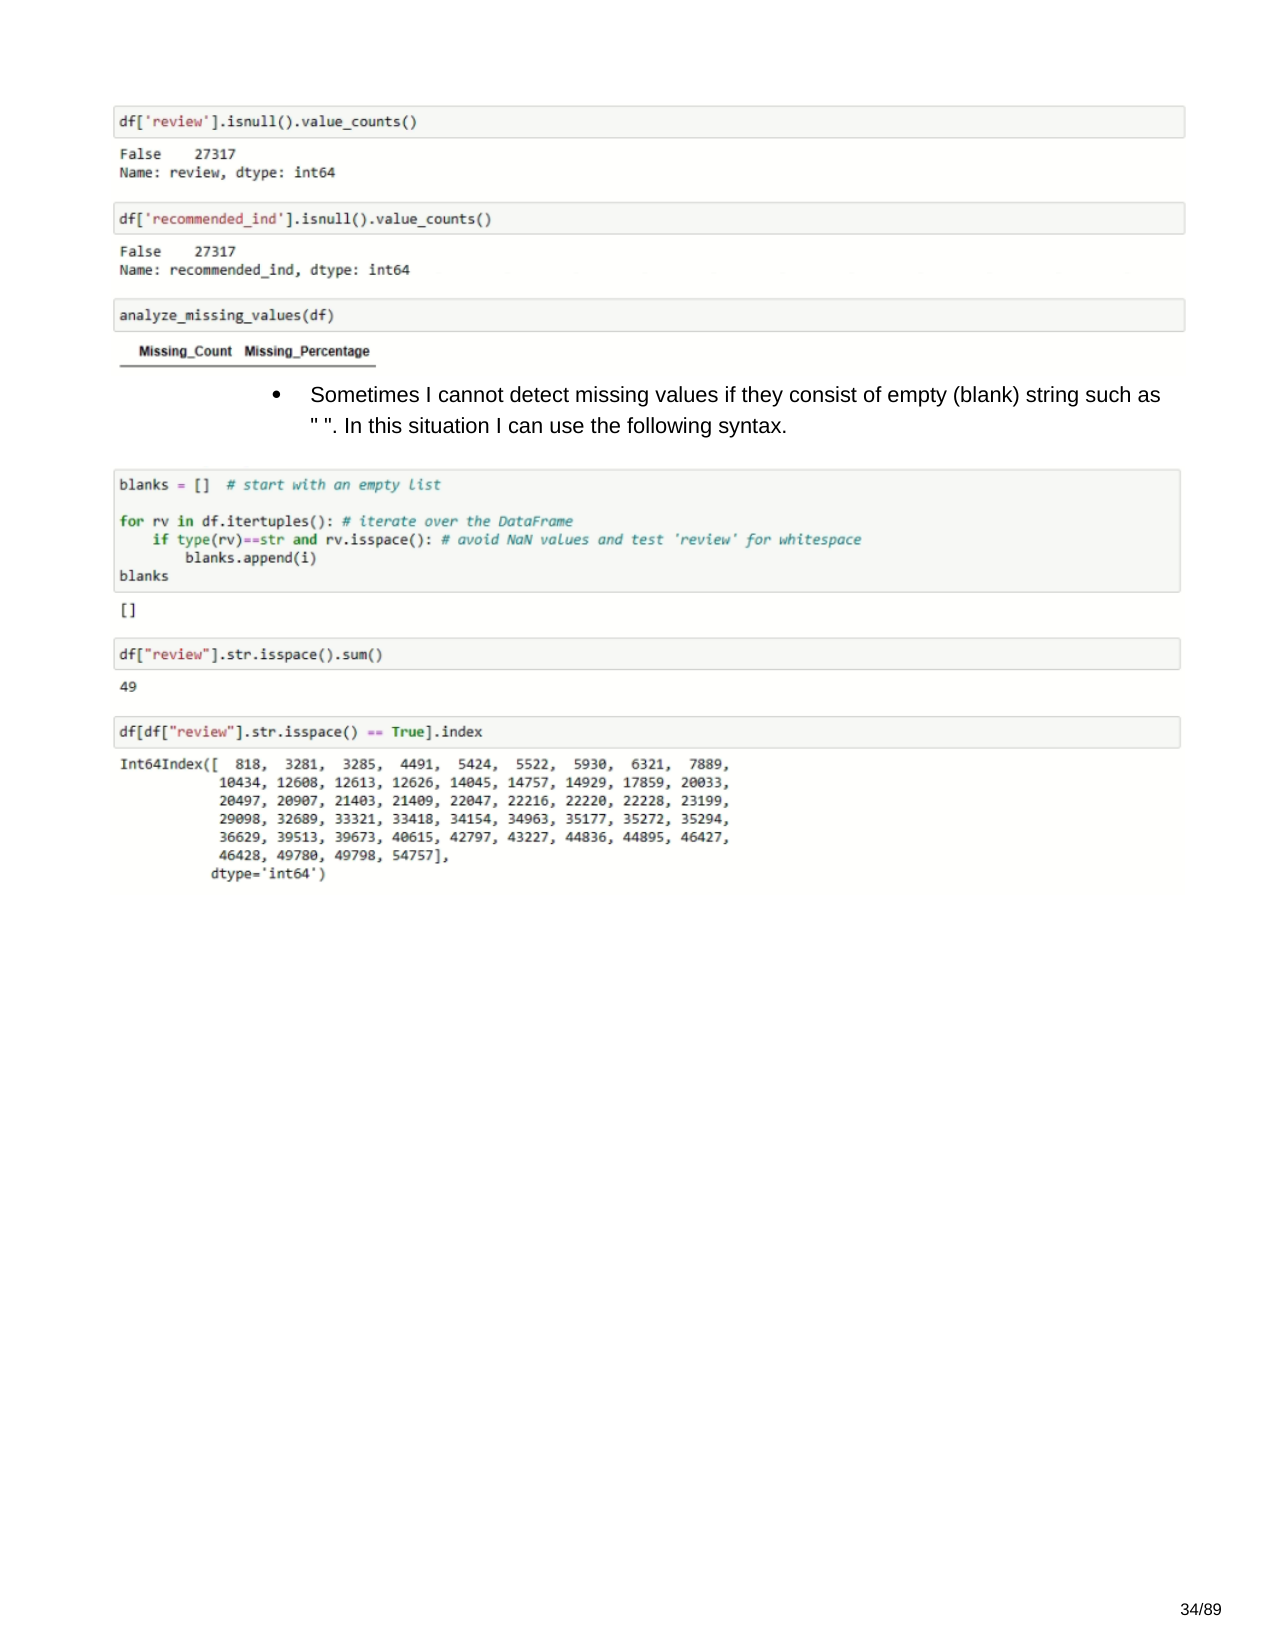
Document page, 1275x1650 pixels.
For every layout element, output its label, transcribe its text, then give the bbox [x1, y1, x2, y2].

list Sometimes I cannot detect missing values if they consist of empty (blank) string such as " ". In this situation I can use the following syntax. [273, 382, 1169, 438]
picture [111, 103, 1187, 376]
picture [110, 466, 1185, 895]
